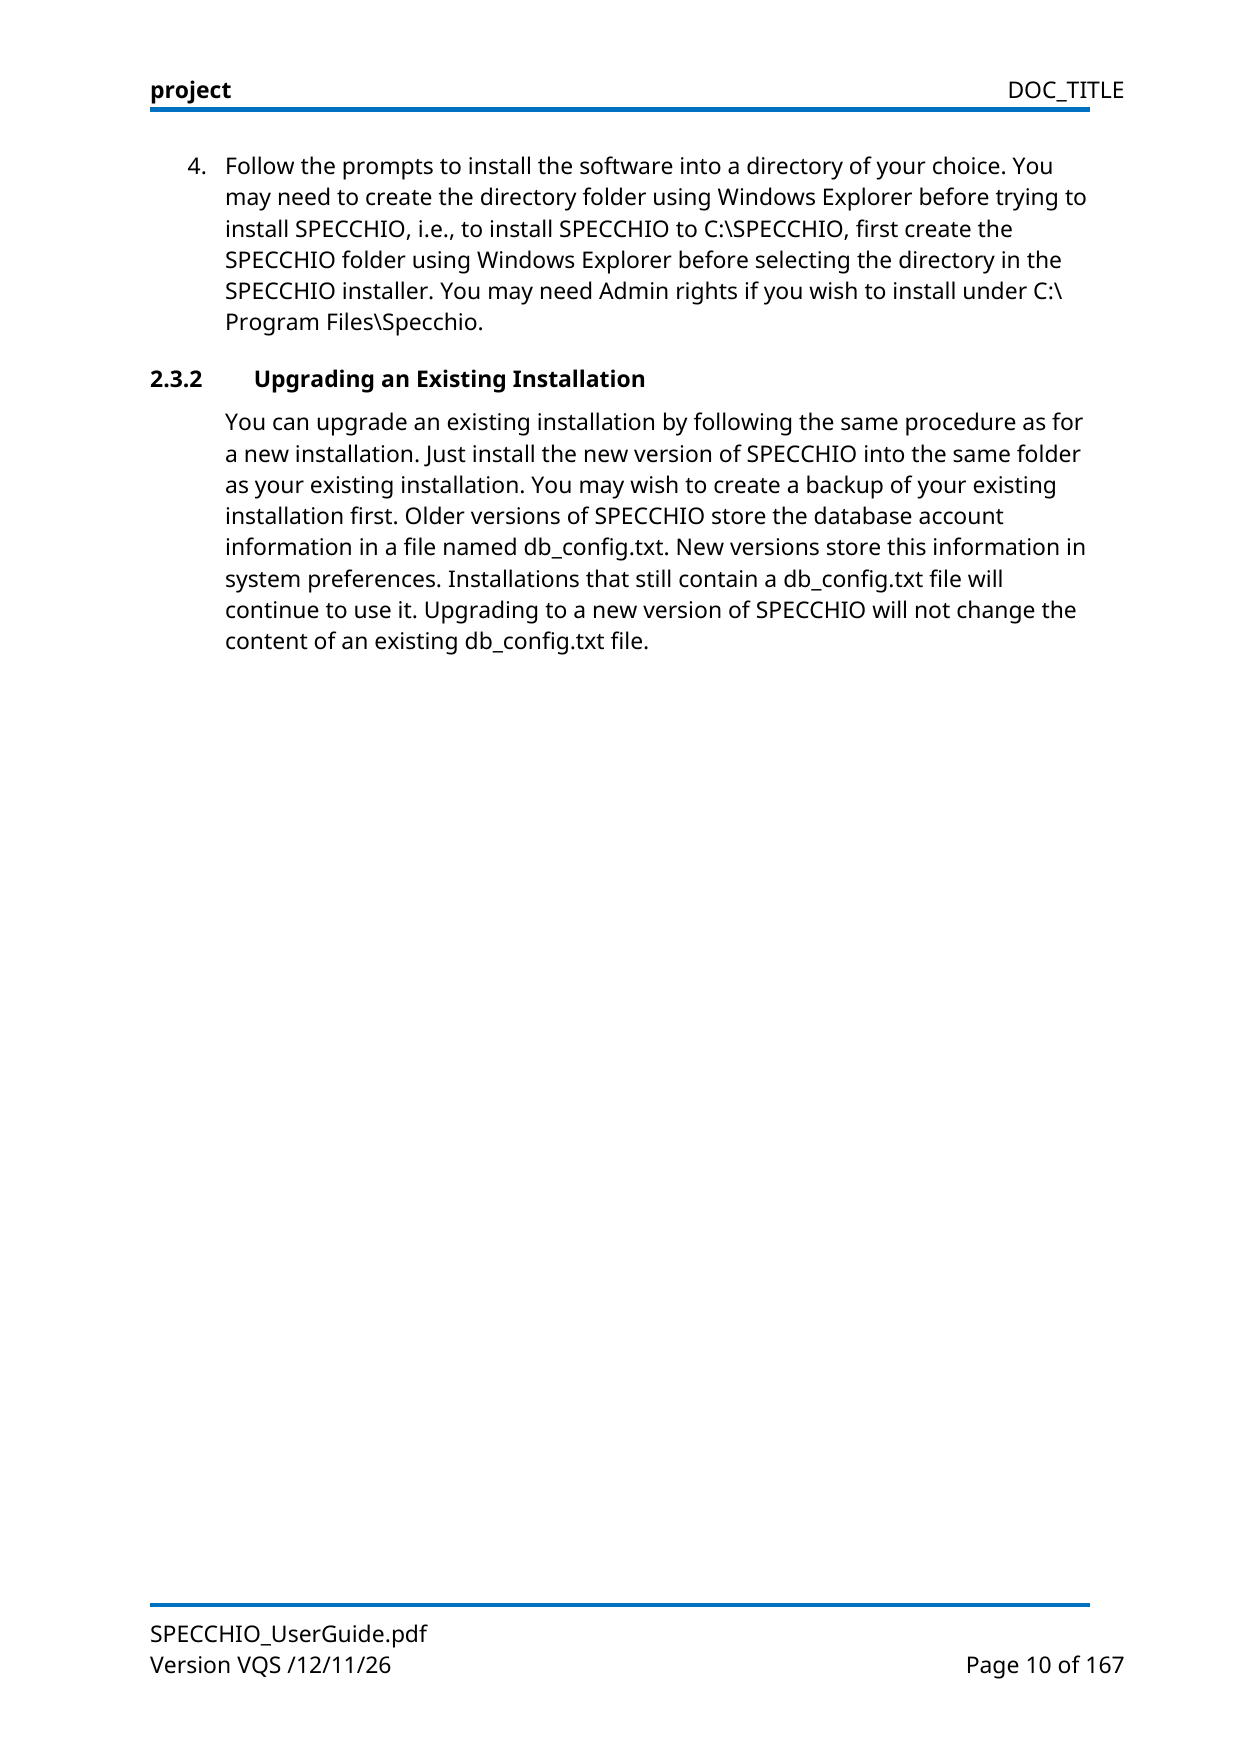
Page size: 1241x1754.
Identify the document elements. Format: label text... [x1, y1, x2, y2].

text You can upgrade an existing installation by following the same procedure as for a new installation. Just install the new version of SPECCHIO into the same folder as your existing installation. You may wish to create a backup of your existing installation first. Older versions of SPECCHIO store the database account information in a file named db_config.txt. New versions store this information in system preferences. Installations that still contain a db_config.txt file will continue to use it. Upgrading to a new version of SPECCHIO will not change the content of an existing db_config.txt file. [225, 406, 1090, 656]
subtitle Upgrading an Existing Installation [150, 362, 1090, 394]
list Follow the prompts to install the software into a directory of your choice. You may need to create the directory folder using Windows Explorer before trying to install SPECCHIO, i.e., to install SPECCHIO to C:\SPECCHIO, first create the SPECCHIO folder using Windows Explorer before selecting the directory in the SPECCHIO installer. You may need Admin rights if you wish to install under C:\Program Files\Specchio. [187, 150, 1090, 337]
